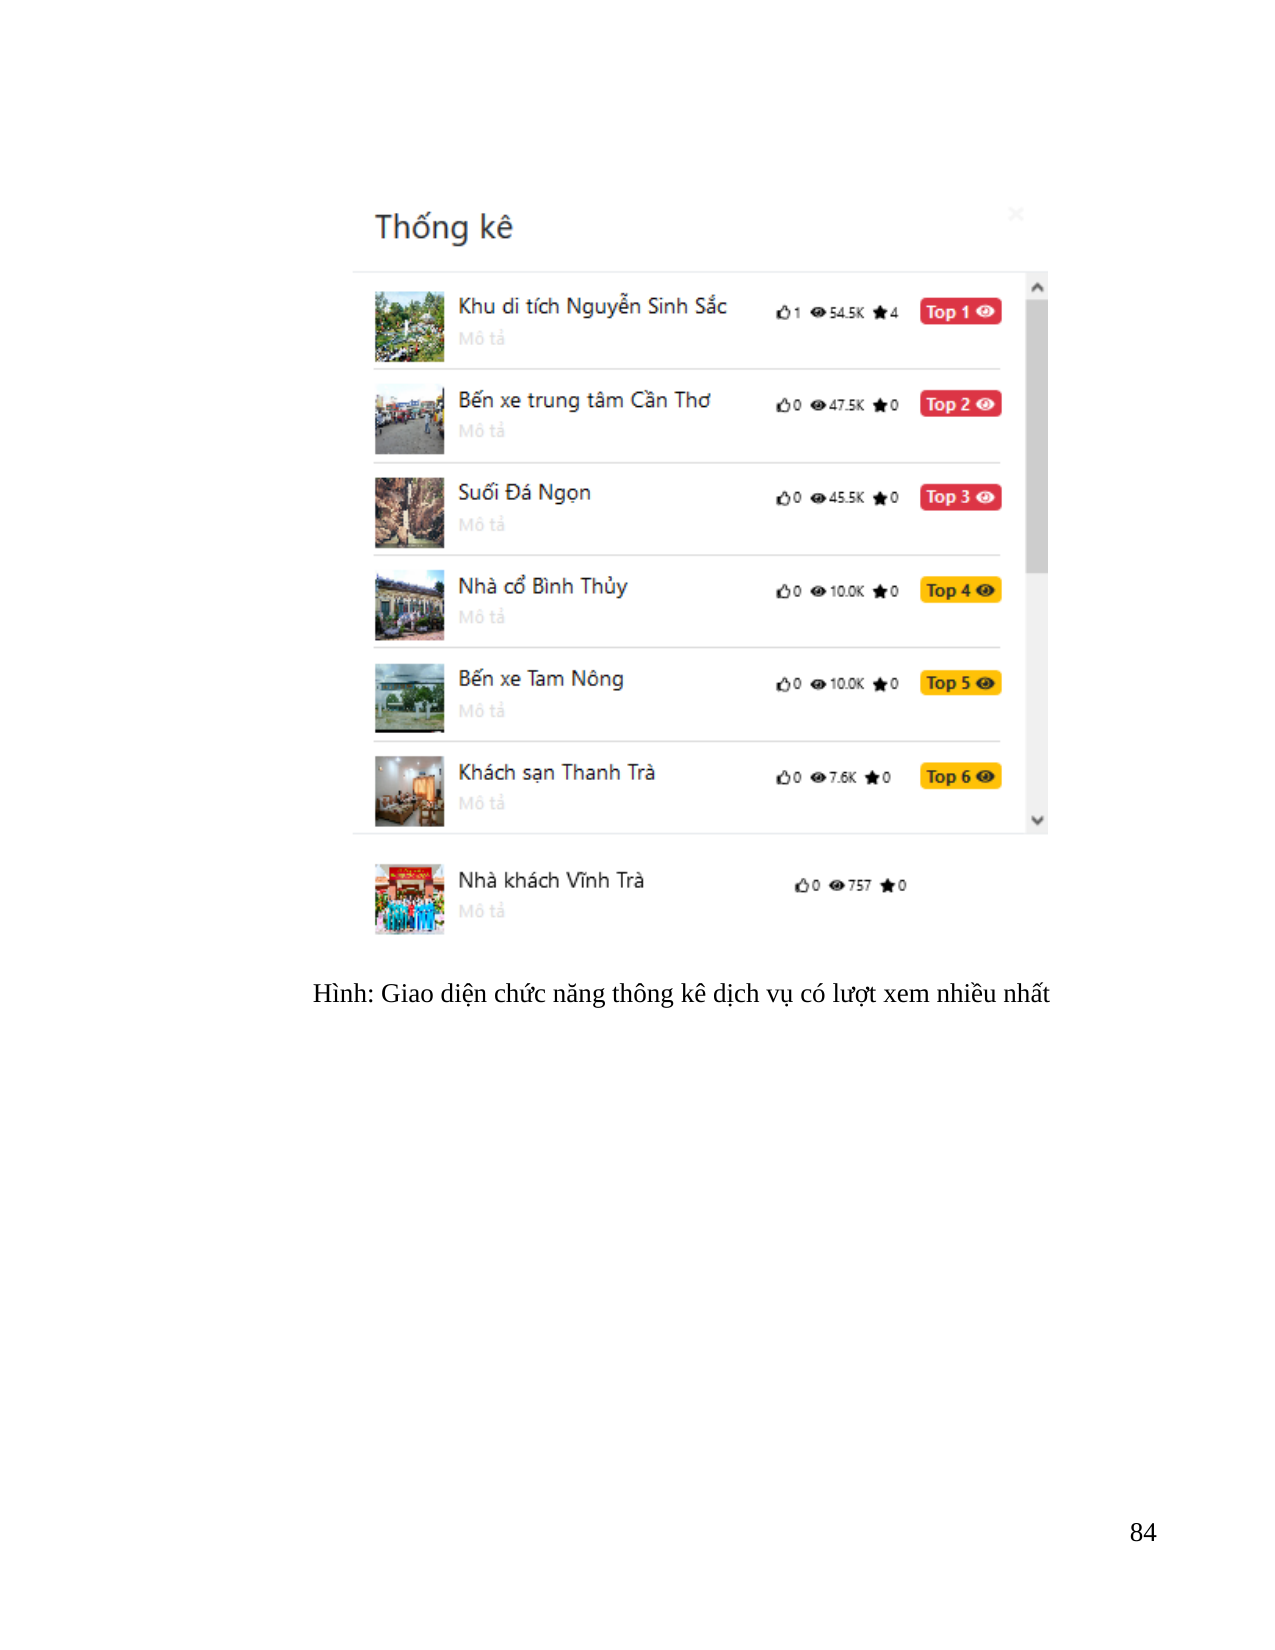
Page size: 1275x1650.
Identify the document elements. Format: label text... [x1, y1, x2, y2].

subtitle Hình: Giao diện chức năng thông kê dịch vụ có lượt xem nhiều nhất [207, 977, 1156, 1008]
picture [352, 177, 1048, 963]
